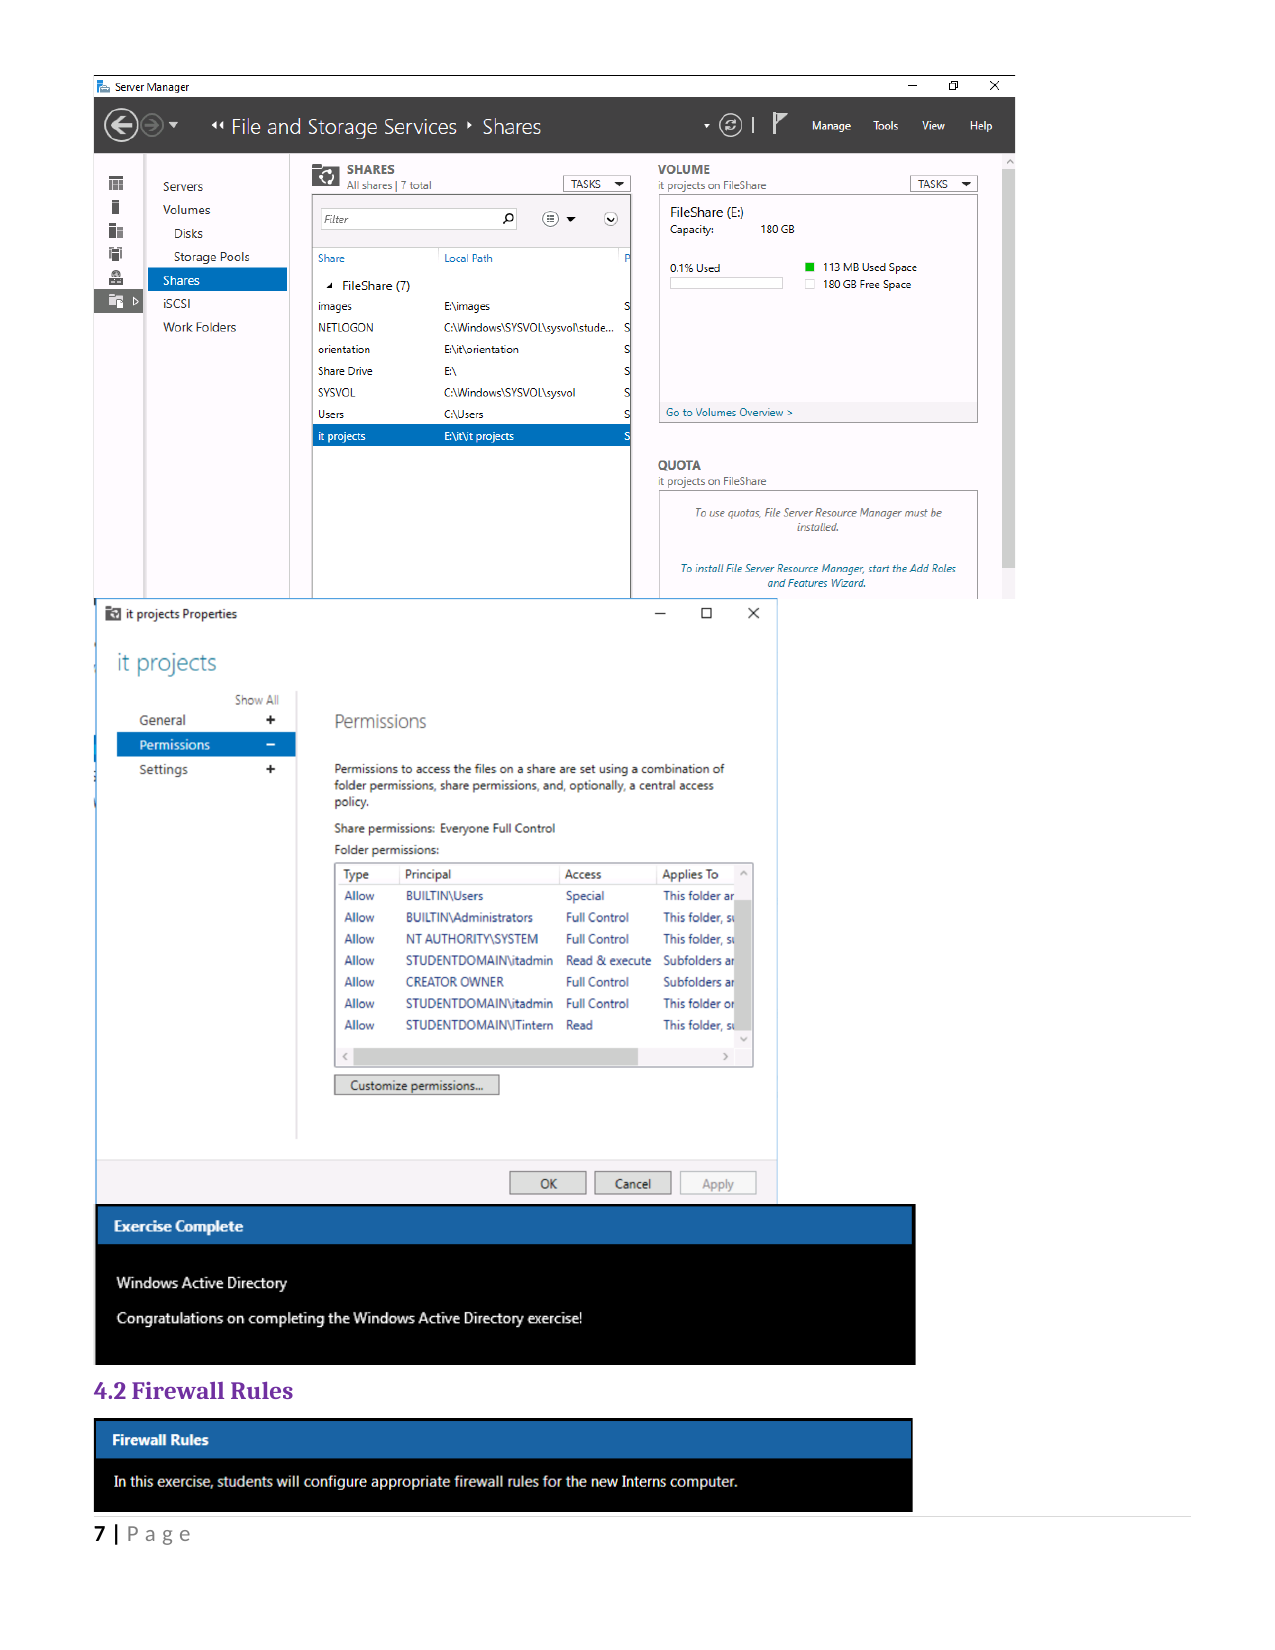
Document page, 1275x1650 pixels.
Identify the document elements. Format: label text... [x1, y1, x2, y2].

subtitle 4.2 Firewall Rules [94, 1377, 1191, 1406]
